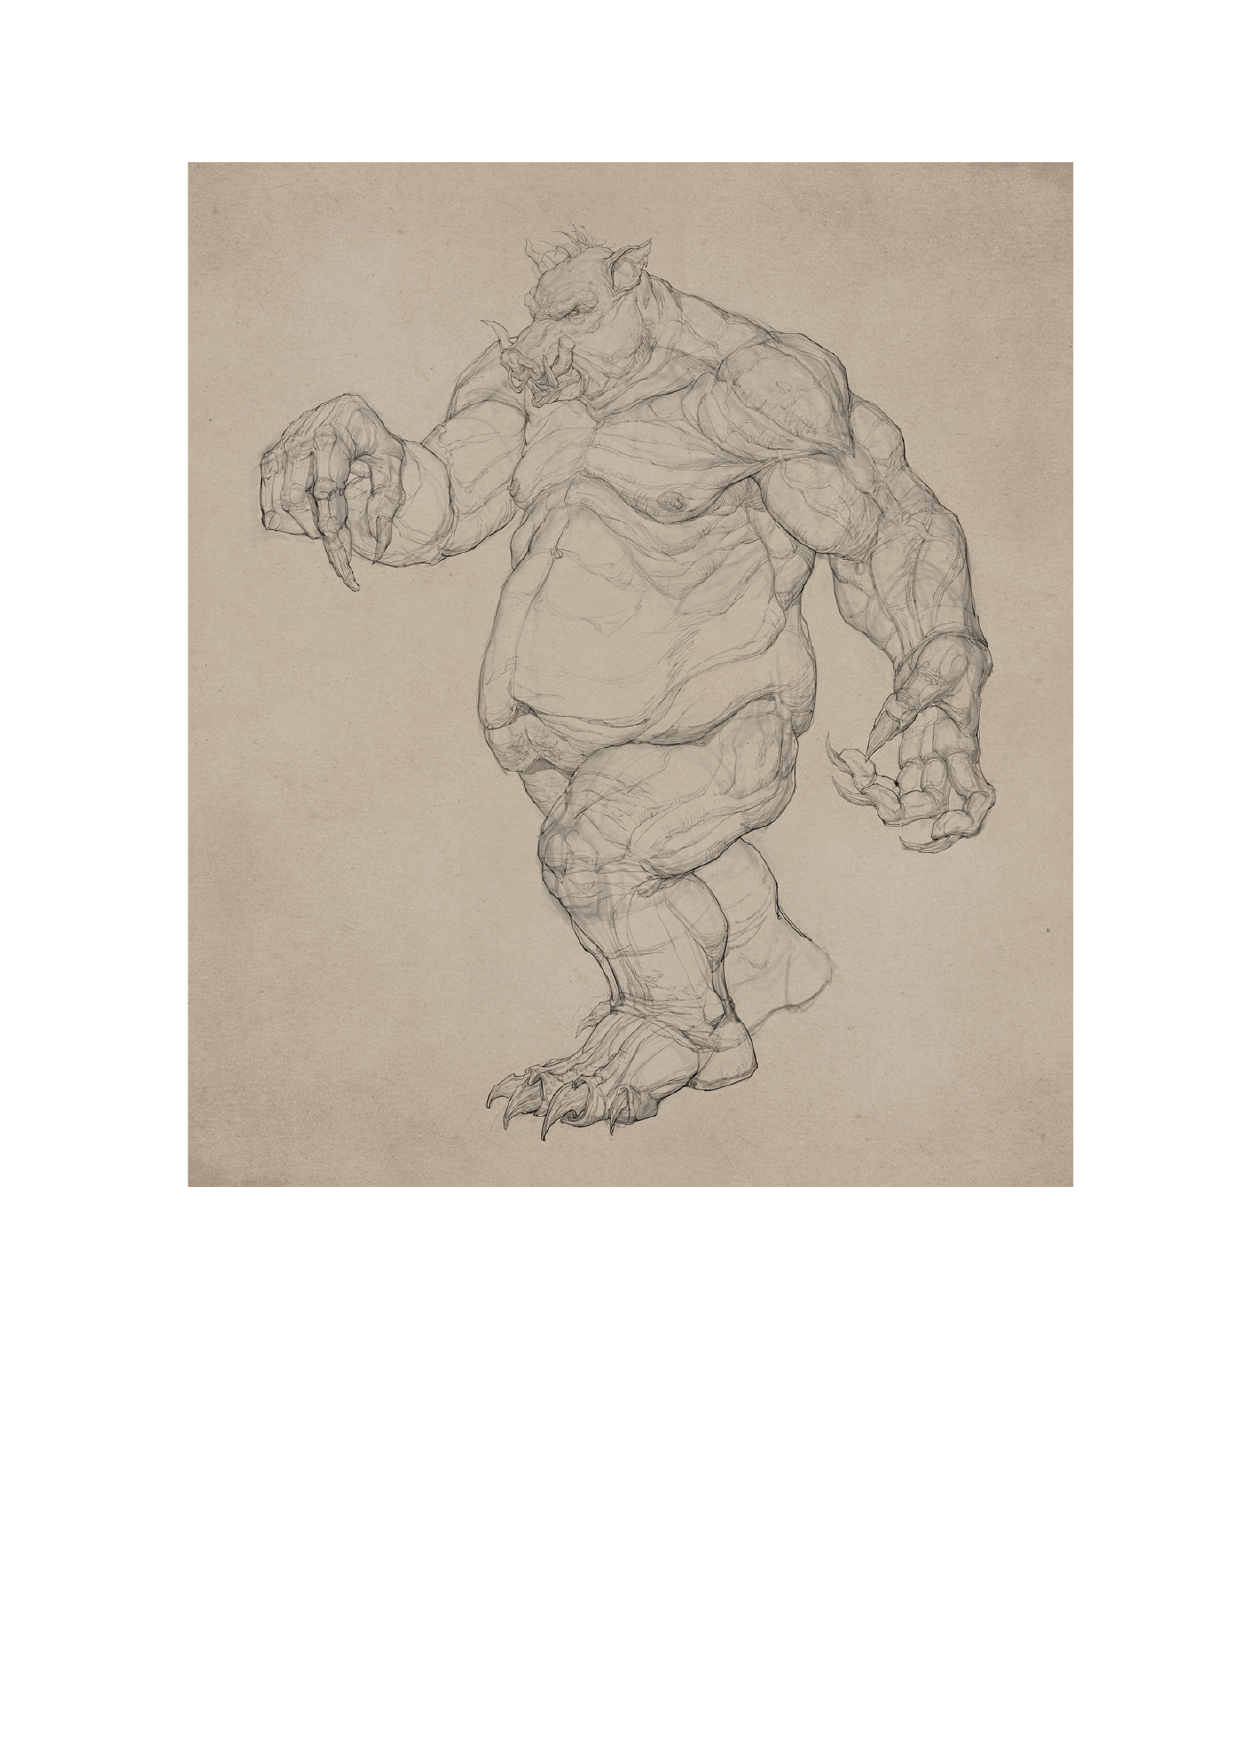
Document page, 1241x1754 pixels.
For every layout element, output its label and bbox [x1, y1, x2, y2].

picture [187, 162, 1074, 1187]
